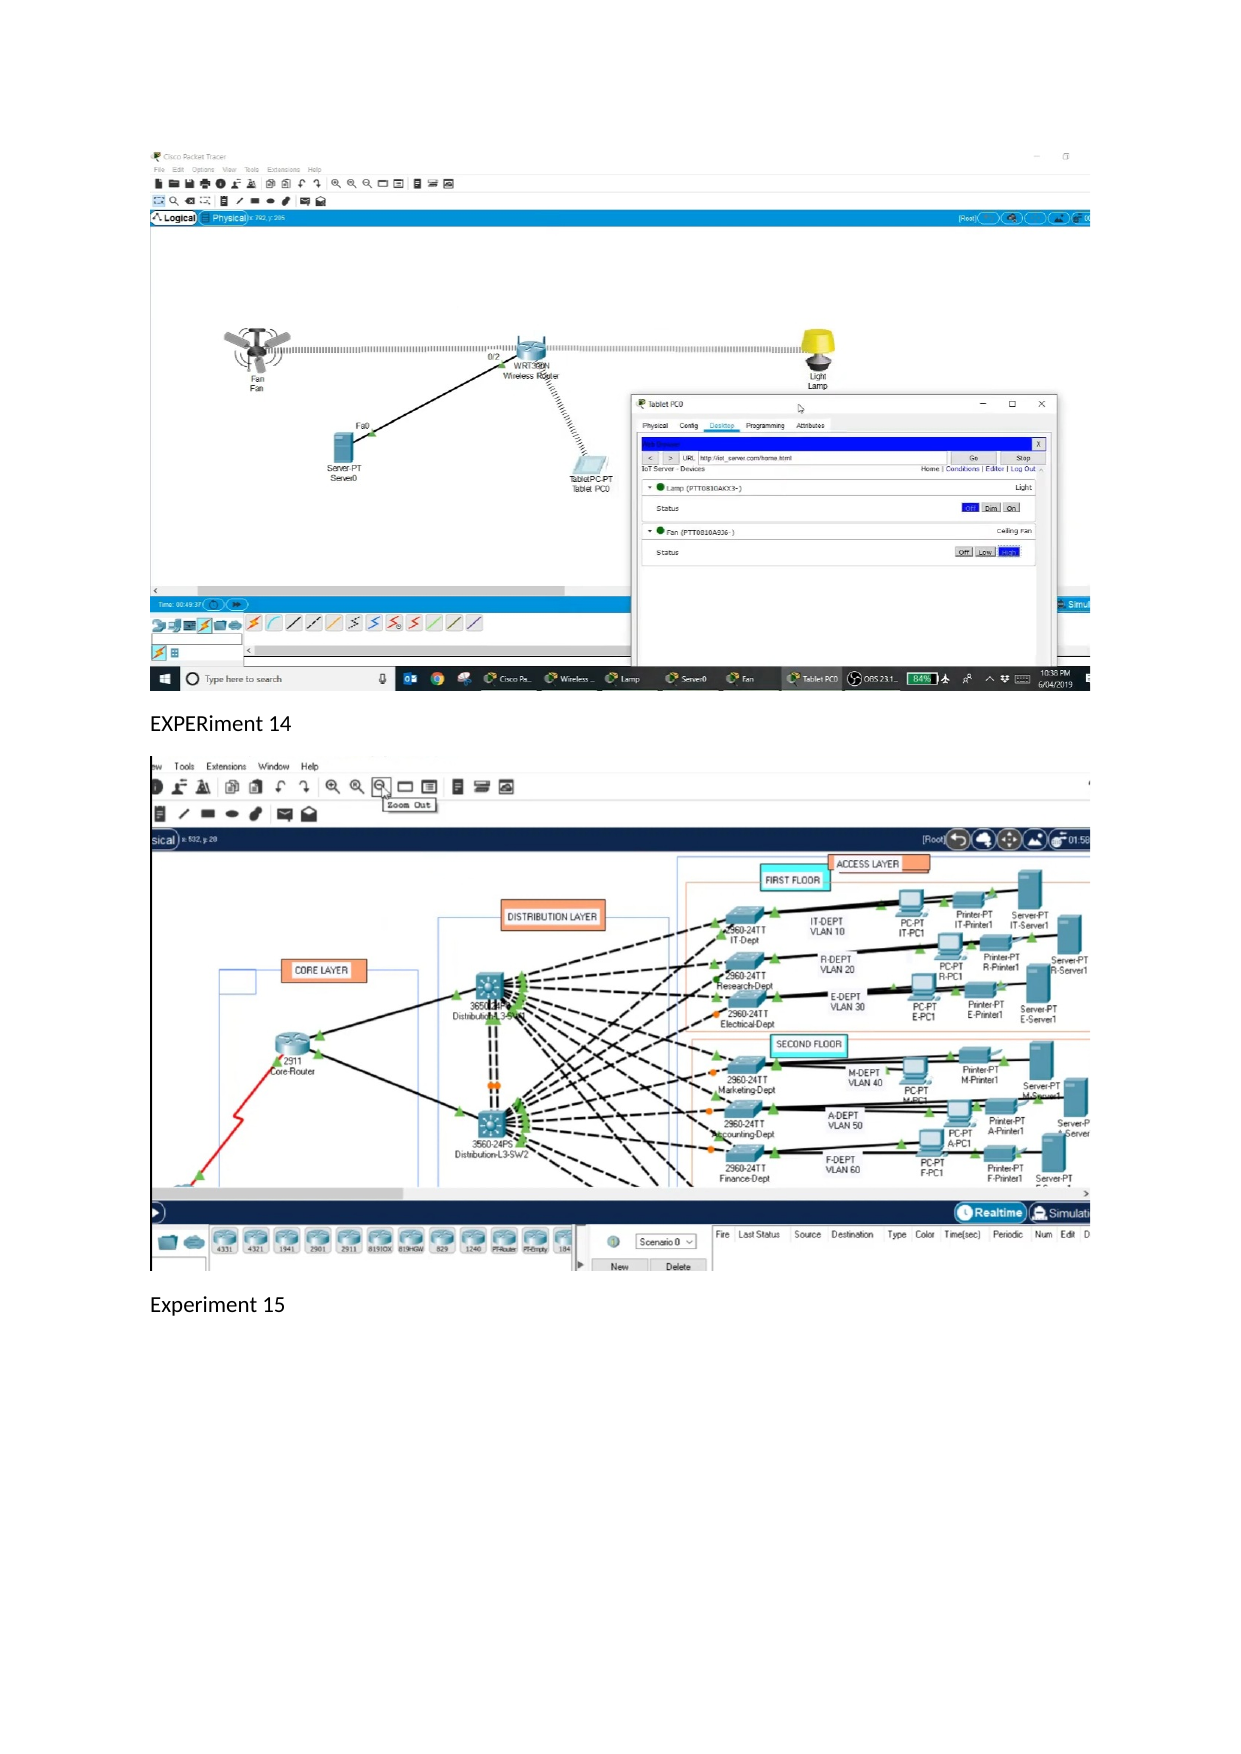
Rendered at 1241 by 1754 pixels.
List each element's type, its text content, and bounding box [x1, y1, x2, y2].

picture [150, 756, 1091, 1271]
picture [214, 215, 252, 223]
picture [1069, 601, 1091, 607]
picture [960, 216, 977, 221]
text Experiment 15 [150, 1290, 1090, 1318]
picture [150, 150, 1091, 691]
text EXPERiment 14 [150, 709, 1090, 737]
